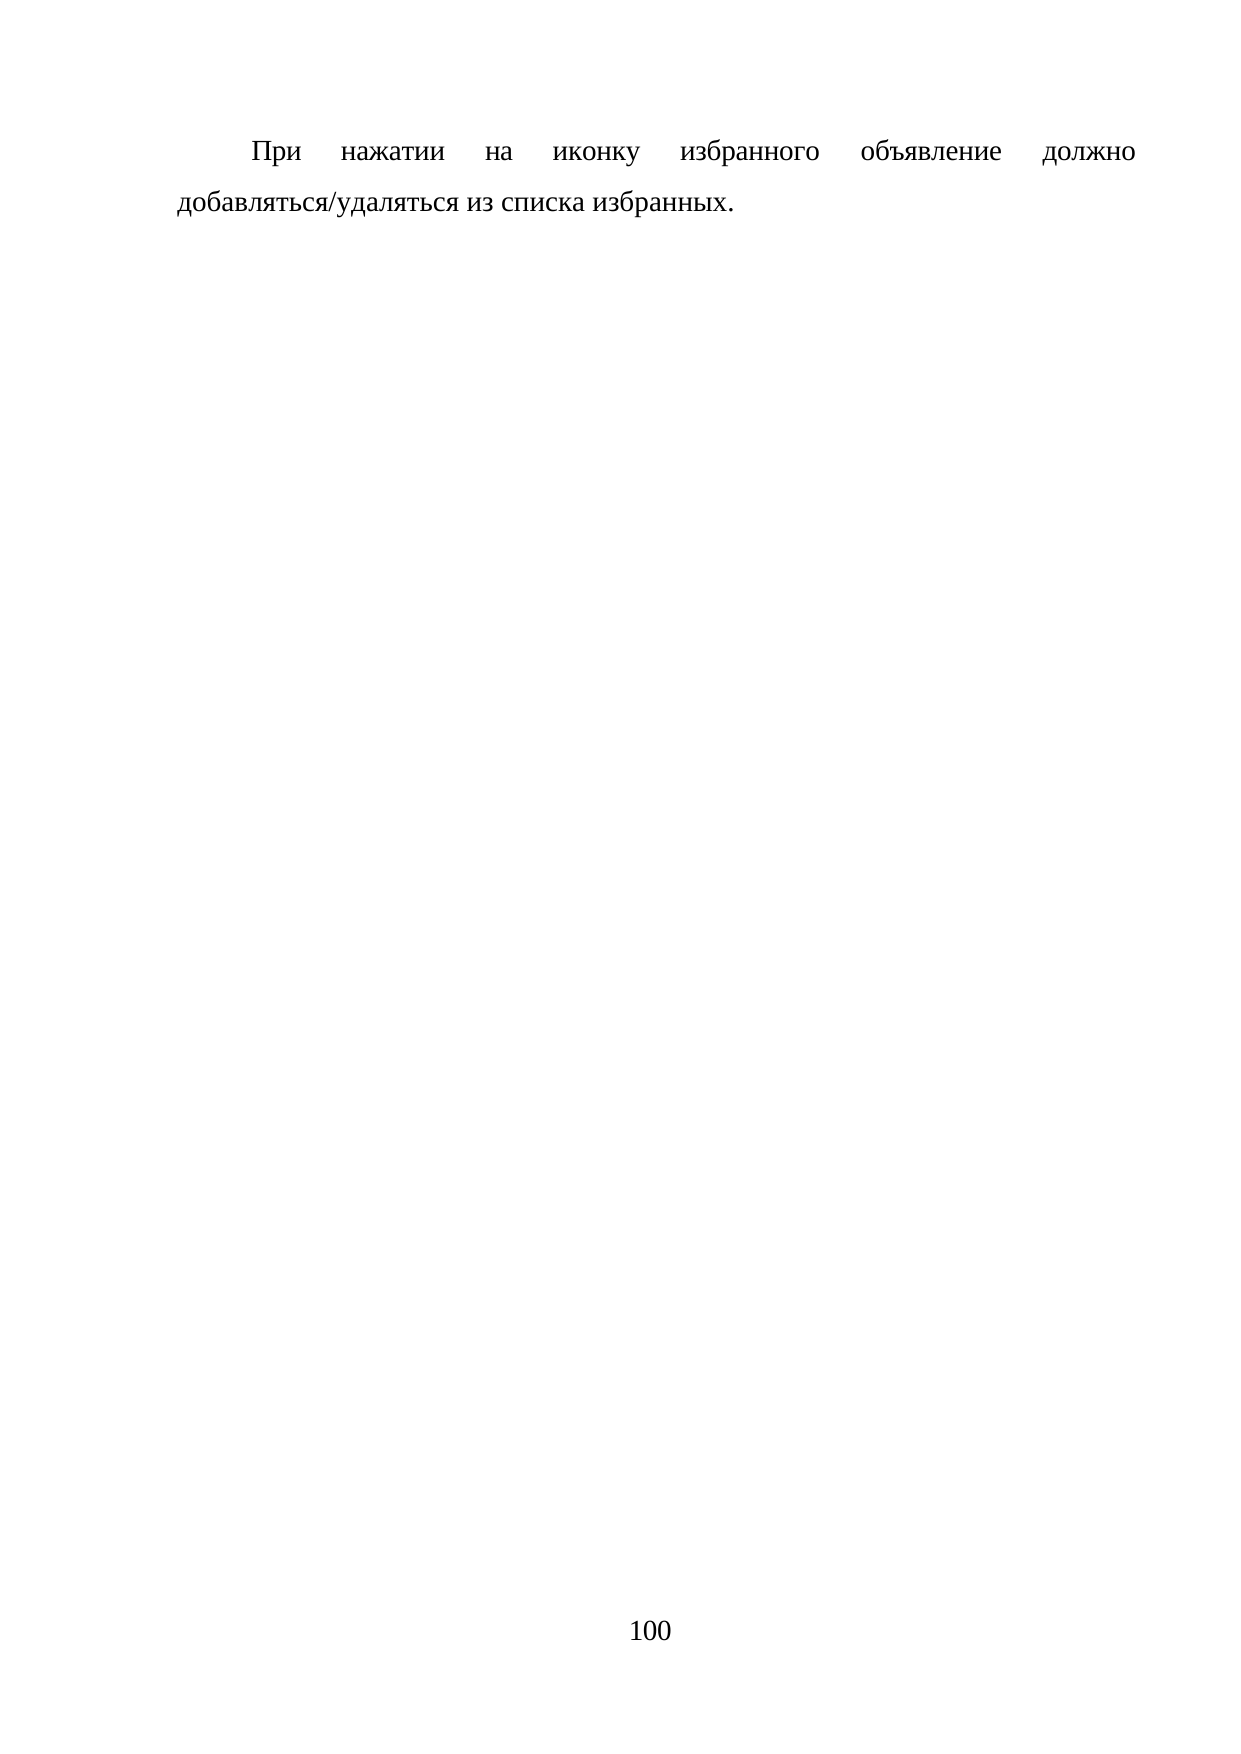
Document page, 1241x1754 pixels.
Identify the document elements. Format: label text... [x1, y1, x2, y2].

text При нажатии на иконку избранного объявление должно добавляться/удаляться из списка избранных. [177, 133, 1136, 217]
